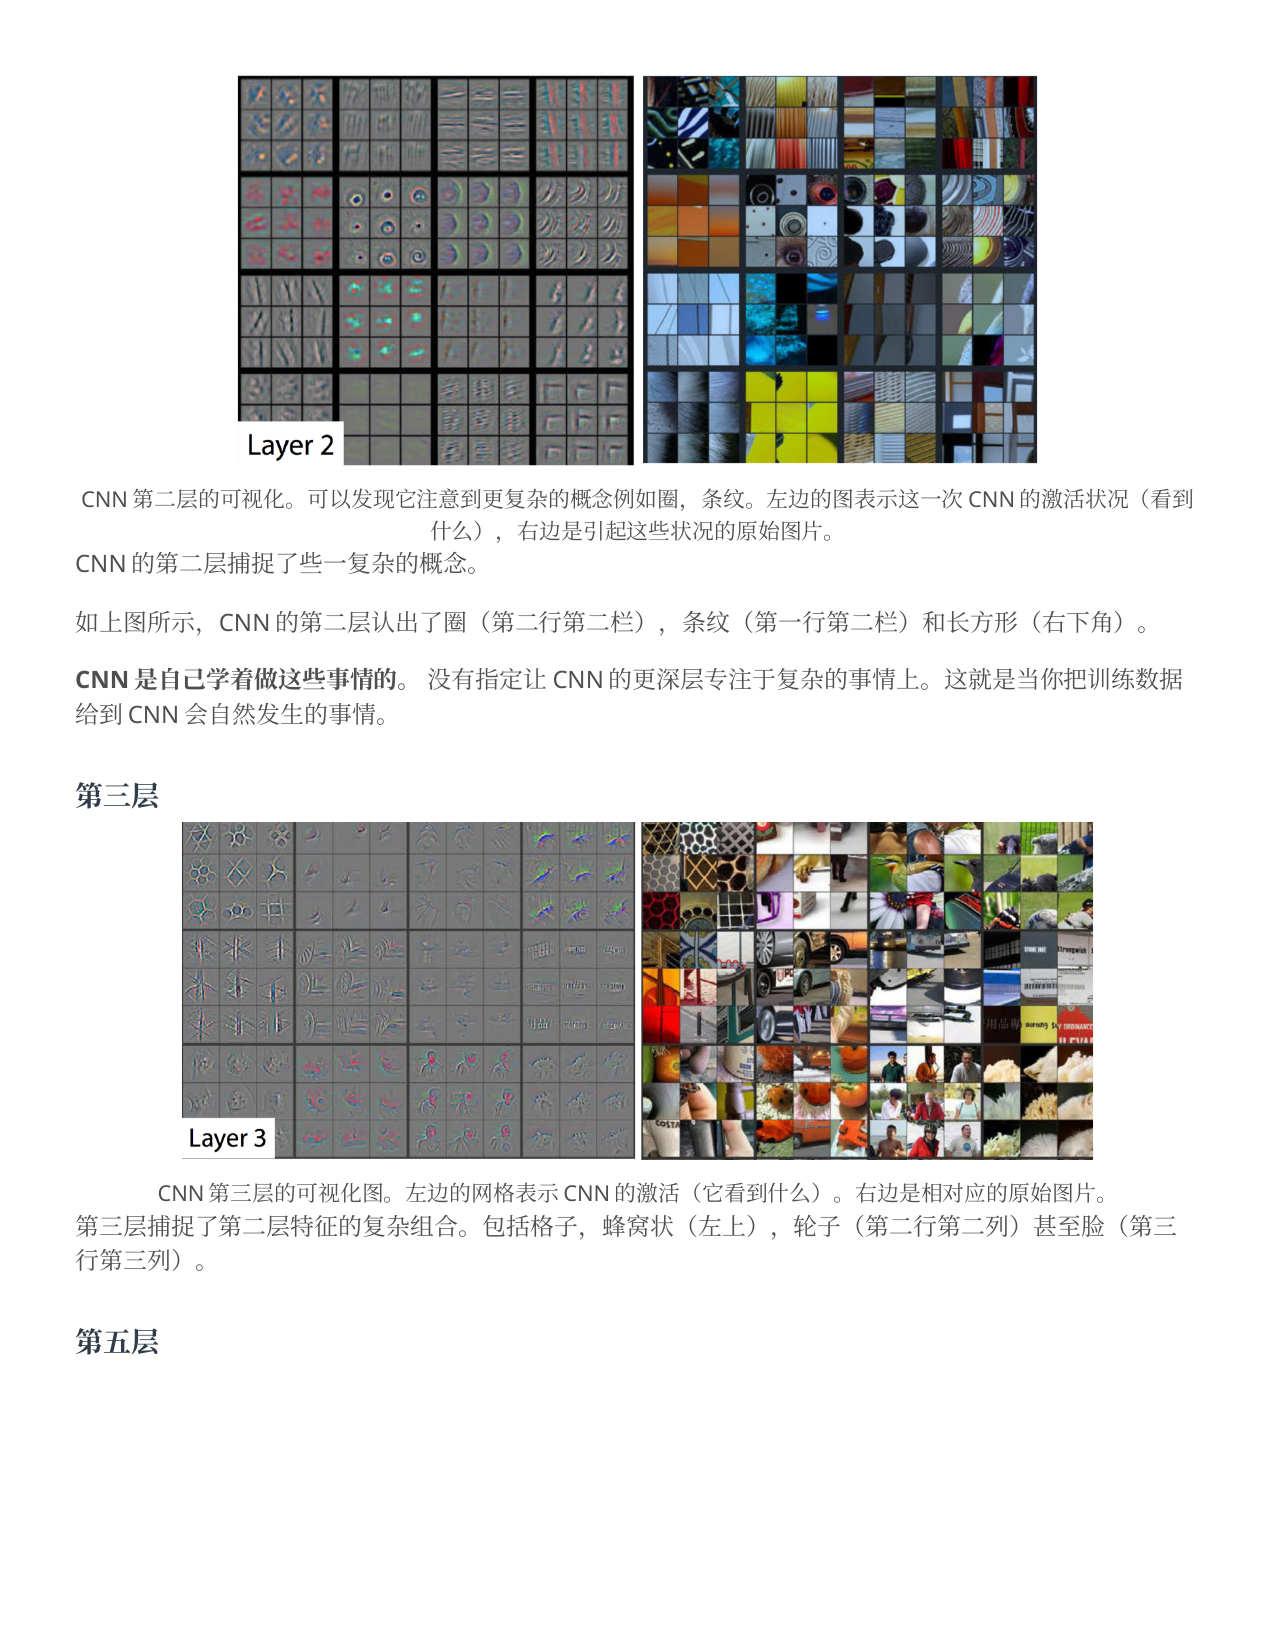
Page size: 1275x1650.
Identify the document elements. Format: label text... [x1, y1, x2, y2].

subtitle 第三层 [75, 774, 1200, 815]
text 第三层捕捉了第二层特征的复杂组合。包括格子，蜂窝状（左上），轮子（第二行第二列）甚至脸（第三行第三列）。 [75, 1208, 1200, 1277]
text 如上图所示，CNN的第二层认出了圈（第二行第二栏），条纹（第一行第二栏）和长方形（右下角）。 [75, 603, 1200, 638]
text CNN第三层的可视化图。左边的网格表示CNN的激活（它看到什么）。右边是相对应的原始图片。 [75, 1176, 1200, 1208]
picture [181, 822, 1094, 1160]
picture [237, 75, 1038, 466]
text CNN的第二层捕捉了些一复杂的概念。 [75, 545, 1200, 580]
subtitle 第五层 [75, 1320, 1200, 1361]
text CNN第二层的可视化。可以发现它注意到更复杂的概念例如圈，条纹。左边的图表示这一次CNN的激活状况（看到什么），右边是引起这些状况的原始图片。 [75, 482, 1200, 545]
text CNN是自己学着做这些事情的。 没有指定让CNN的更深层专注于复杂的事情上。这就是当你把训练数据给到CNN会自然发生的事情。 [75, 661, 1200, 731]
